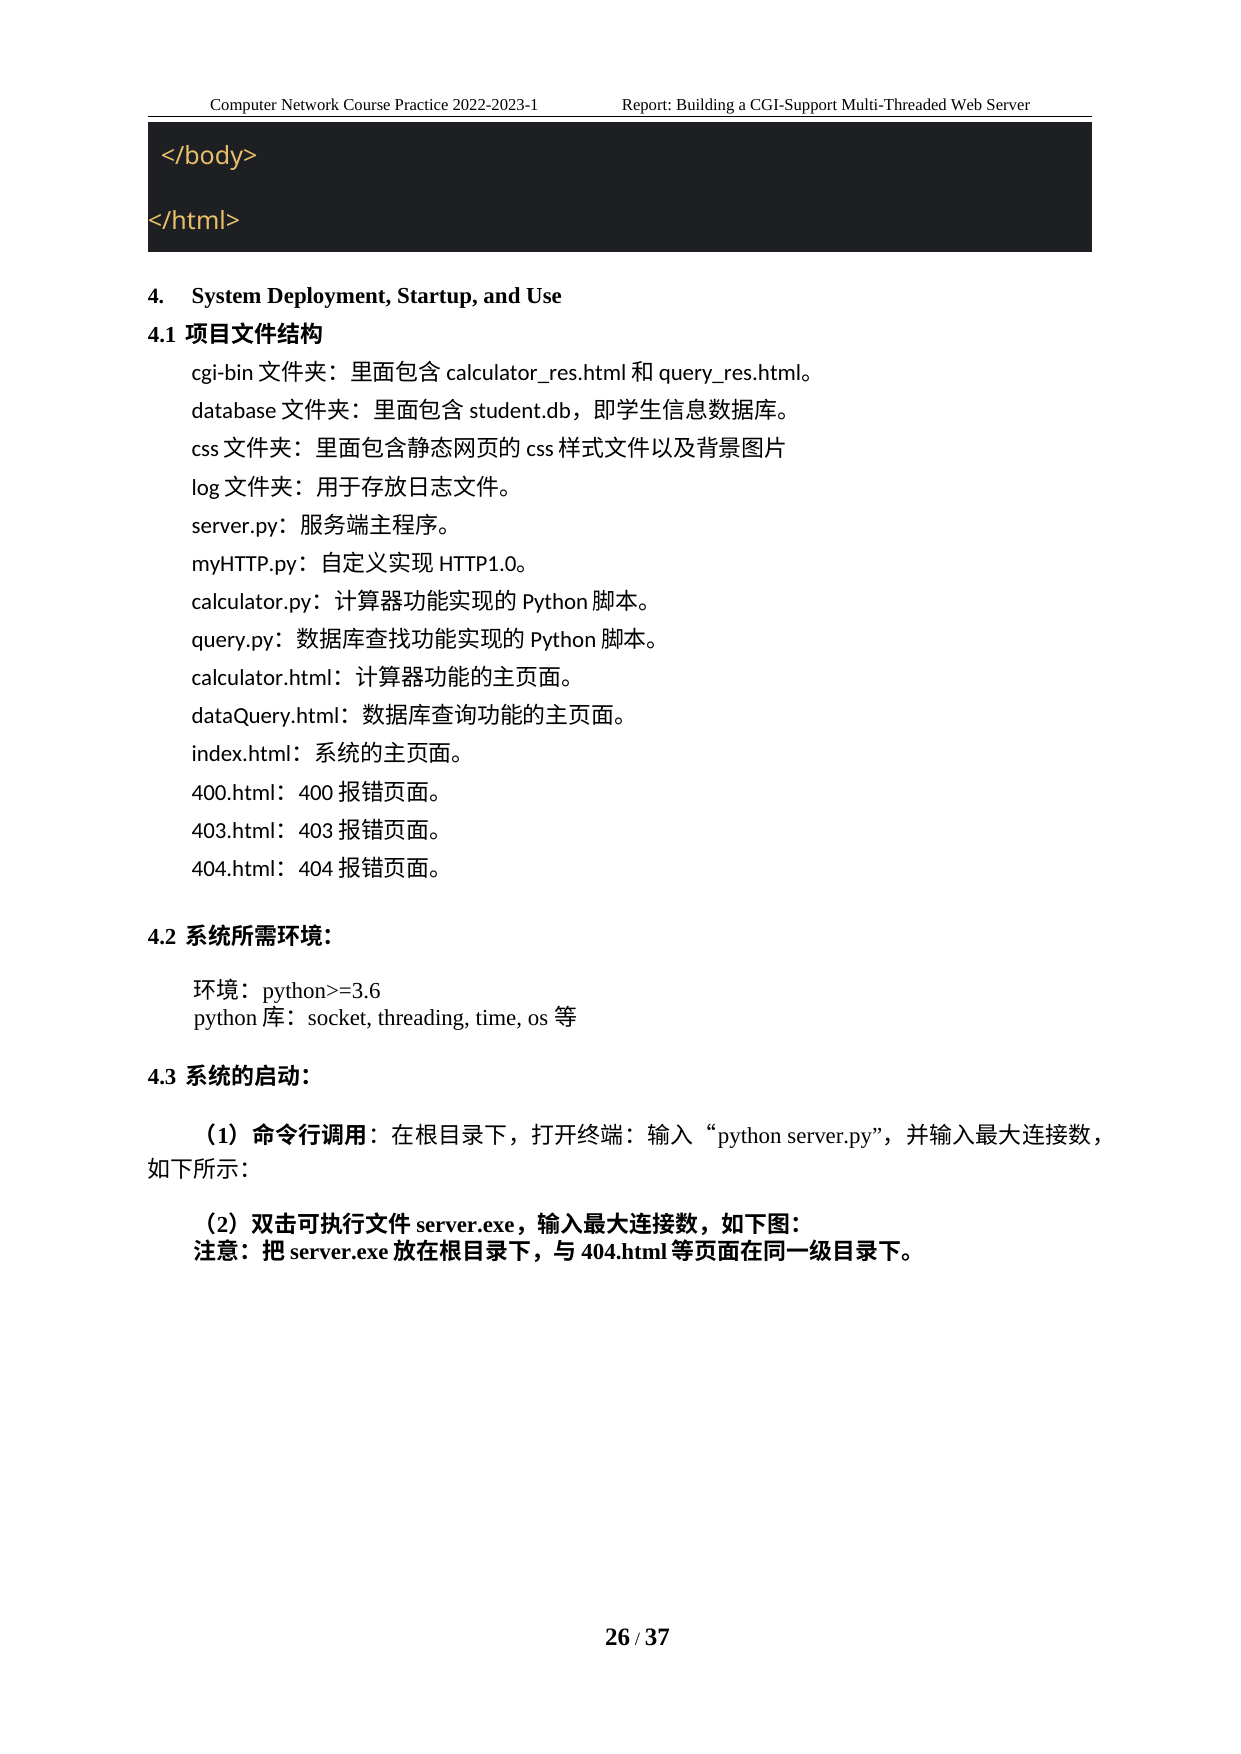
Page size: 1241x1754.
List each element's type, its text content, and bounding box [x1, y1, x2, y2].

list 404.html：404报错页面。 [191, 850, 1092, 883]
list calculator.py：计算器功能实现的Python脚本。 [191, 583, 1092, 616]
list 403.html：403报错页面。 [191, 812, 1092, 845]
list log文件夹：用于存放日志文件。 [191, 468, 1092, 502]
list System Deployment, Startup, and Use [148, 279, 1092, 312]
text （2）双击可执行文件server.exe，输入最大连接数，如下图： [148, 1211, 1092, 1238]
list dataQuery.html：数据库查询功能的主页面。 [191, 697, 1092, 730]
list query.py：数据库查找功能实现的Python脚本。 [191, 621, 1092, 654]
list css文件夹：里面包含静态网页的css样式文件以及背景图片 [191, 430, 1092, 463]
text 环境：python>=3.6 [148, 977, 1092, 1004]
list 系统的启动： [148, 1058, 1092, 1091]
list myHTTP.py：自定义实现HTTP1.0。 [191, 545, 1092, 578]
text （1）命令行调用：在根目录下，打开终端：输入“python server.py”，并输入最大连接数，如下所示： [148, 1117, 1092, 1184]
text 注意：把server.exe放在根目录下，与404.html等页面在同一级目录下。 [148, 1238, 1092, 1265]
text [148, 122, 1092, 252]
list 系统所需环境： [148, 918, 1092, 951]
list server.py：服务端主程序。 [191, 507, 1092, 540]
text python库：socket, threading, time, os 等 [148, 1004, 1092, 1031]
list cgi-bin文件夹：里面包含calculator_res.html和query_res.html。 [191, 354, 1092, 387]
list 项目文件结构 [148, 316, 1092, 349]
list index.html：系统的主页面。 [191, 735, 1092, 768]
list calculator.html：计算器功能的主页面。 [191, 659, 1092, 692]
list database文件夹：里面包含student.db，即学生信息数据库。 [191, 392, 1092, 425]
list 400.html：400报错页面。 [191, 773, 1092, 807]
